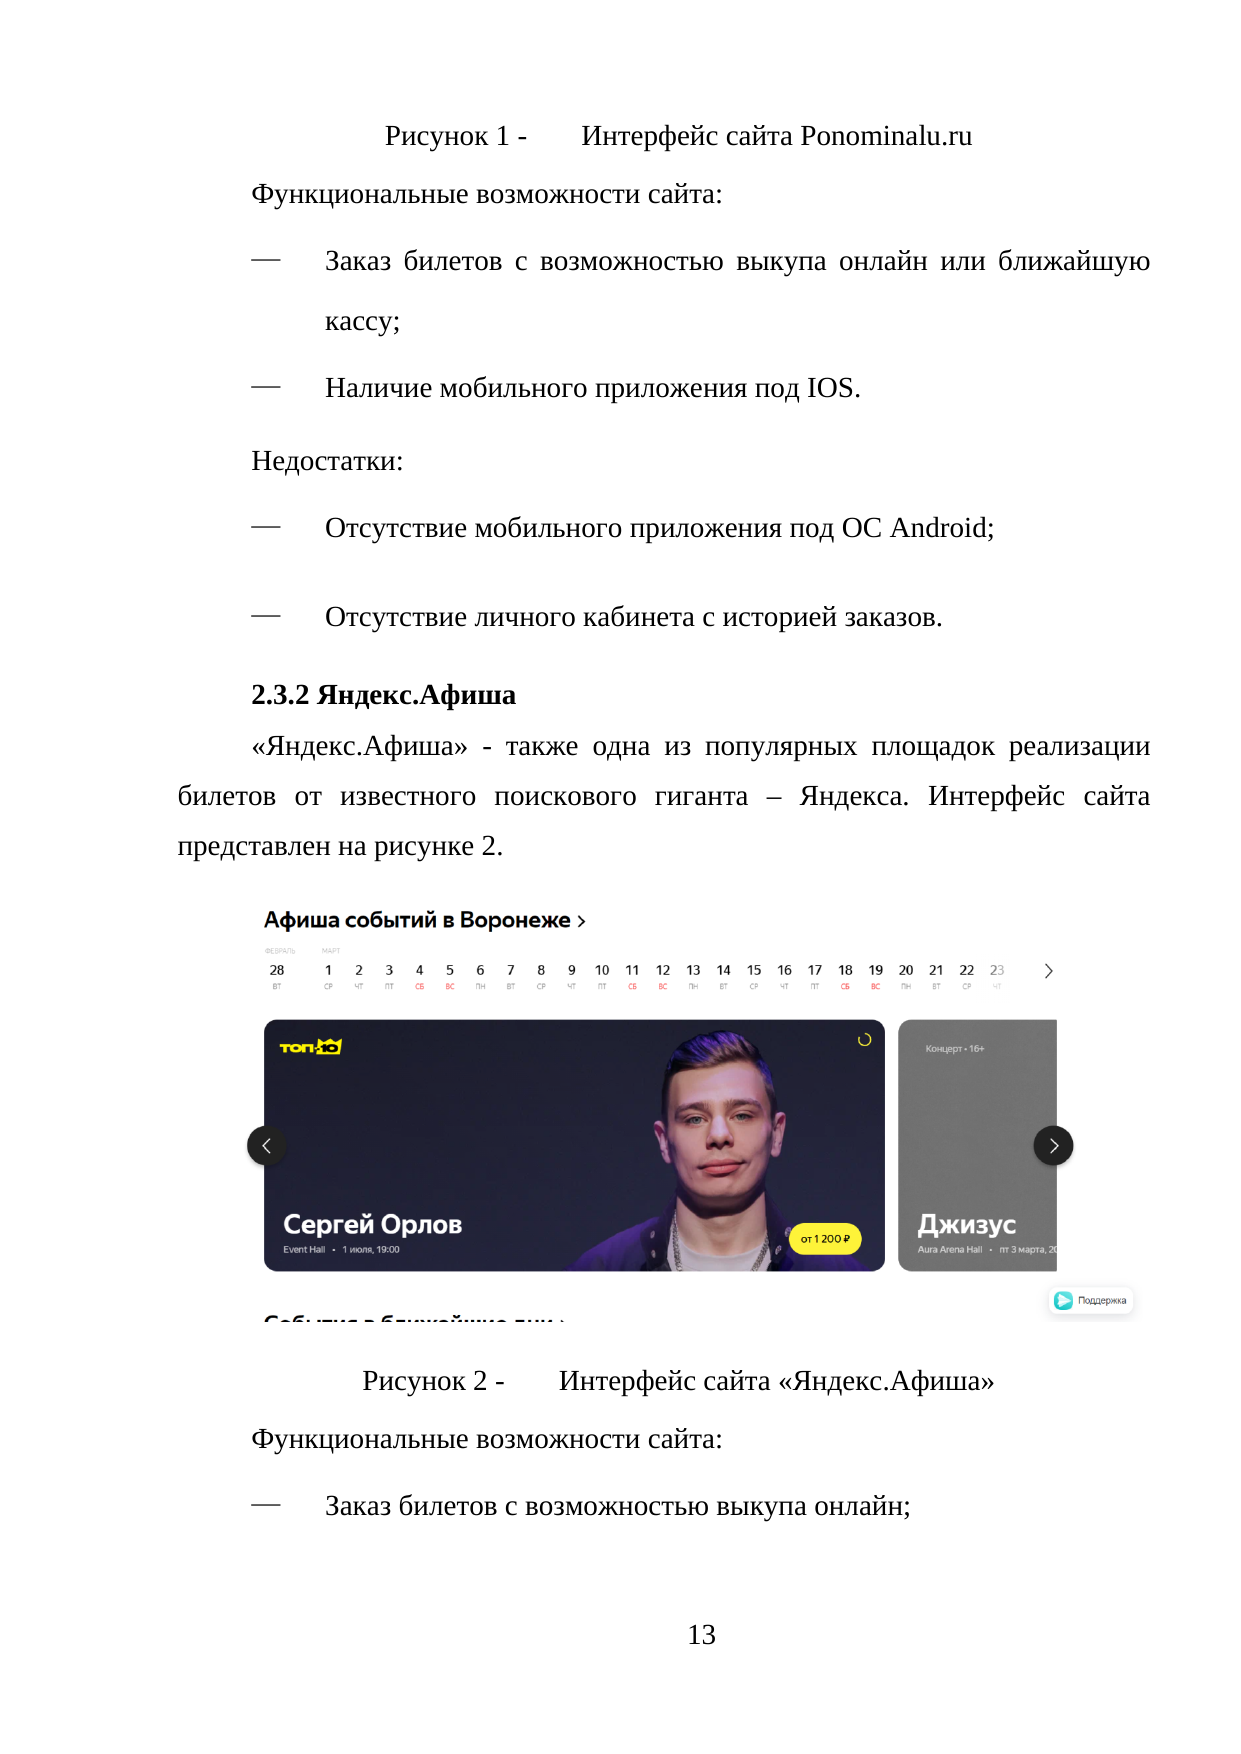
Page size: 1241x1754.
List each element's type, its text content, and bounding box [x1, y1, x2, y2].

list Интерфейс сайта «Яндекс.Афиша» [281, 1363, 1152, 1396]
list Интерфейс сайта Ponominalu.ru [281, 118, 1152, 152]
list Заказ билетов с возможностью выкупа онлайн или ближайшую кассу; [251, 227, 1152, 337]
picture [185, 878, 1144, 1322]
list Заказ билетов с возможностью выкупа онлайн; [251, 1472, 1152, 1532]
text «Яндекс.Афиша» - также одна из популярных площадок реализации билетов от известного поискового гиганта – Яндекса. Интерфейс сайта представлен на рисунке 2. [177, 728, 1152, 862]
text Функциональные возможности сайта: [177, 177, 1152, 210]
text Недостатки: [177, 443, 1152, 477]
text Функциональные возможности сайта: [177, 1421, 1152, 1455]
list Отсутствие личного кабинета с историей заказов. [251, 583, 1152, 643]
subtitle 2.3.2 Яндекс.Афиша [177, 677, 1152, 711]
list Наличие мобильного приложения под IOS. [251, 354, 1152, 414]
list Отсутствие мобильного приложения под OC Android; [251, 494, 1152, 554]
